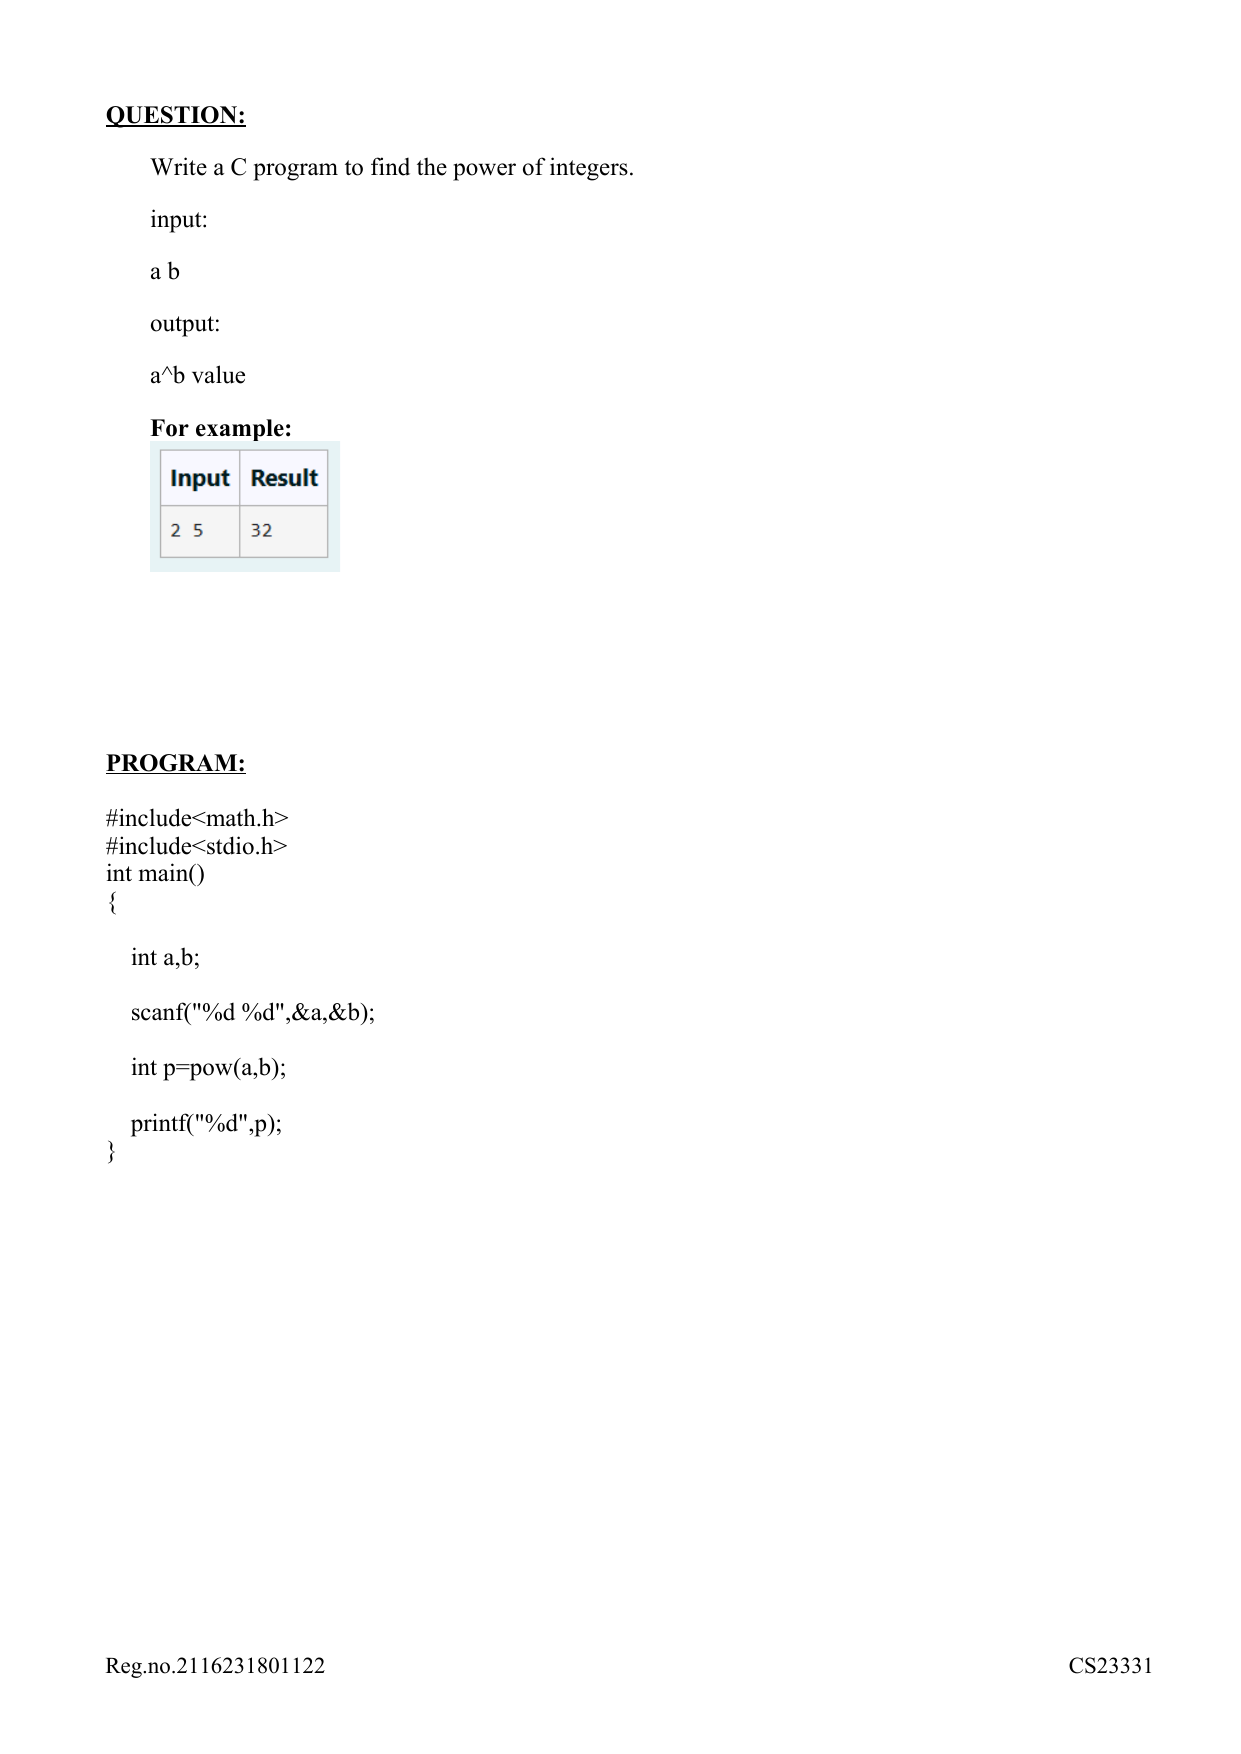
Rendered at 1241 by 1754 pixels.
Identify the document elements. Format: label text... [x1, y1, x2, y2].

text For example: [150, 414, 1080, 441]
text { [106, 887, 1155, 915]
text printf("%d",p); [106, 1109, 1155, 1137]
text } [106, 1137, 1155, 1164]
text QUESTION: [106, 101, 1155, 129]
text output: [150, 310, 1080, 337]
text #include<stdio.h> [106, 832, 1155, 859]
text a^b value [150, 362, 1080, 389]
text PROGRAM: [106, 749, 1155, 776]
text #include<math.h> [106, 804, 1155, 832]
text int p=pow(a,b); [106, 1053, 1155, 1081]
text int main() [106, 859, 1155, 887]
picture [150, 441, 340, 572]
text Write a C program to find the power of integers. [150, 154, 1080, 181]
text scanf("%d %d",&a,&b); [106, 998, 1155, 1026]
text a b [150, 258, 1080, 285]
text int a,b; [106, 943, 1155, 970]
text input: [150, 206, 1080, 233]
